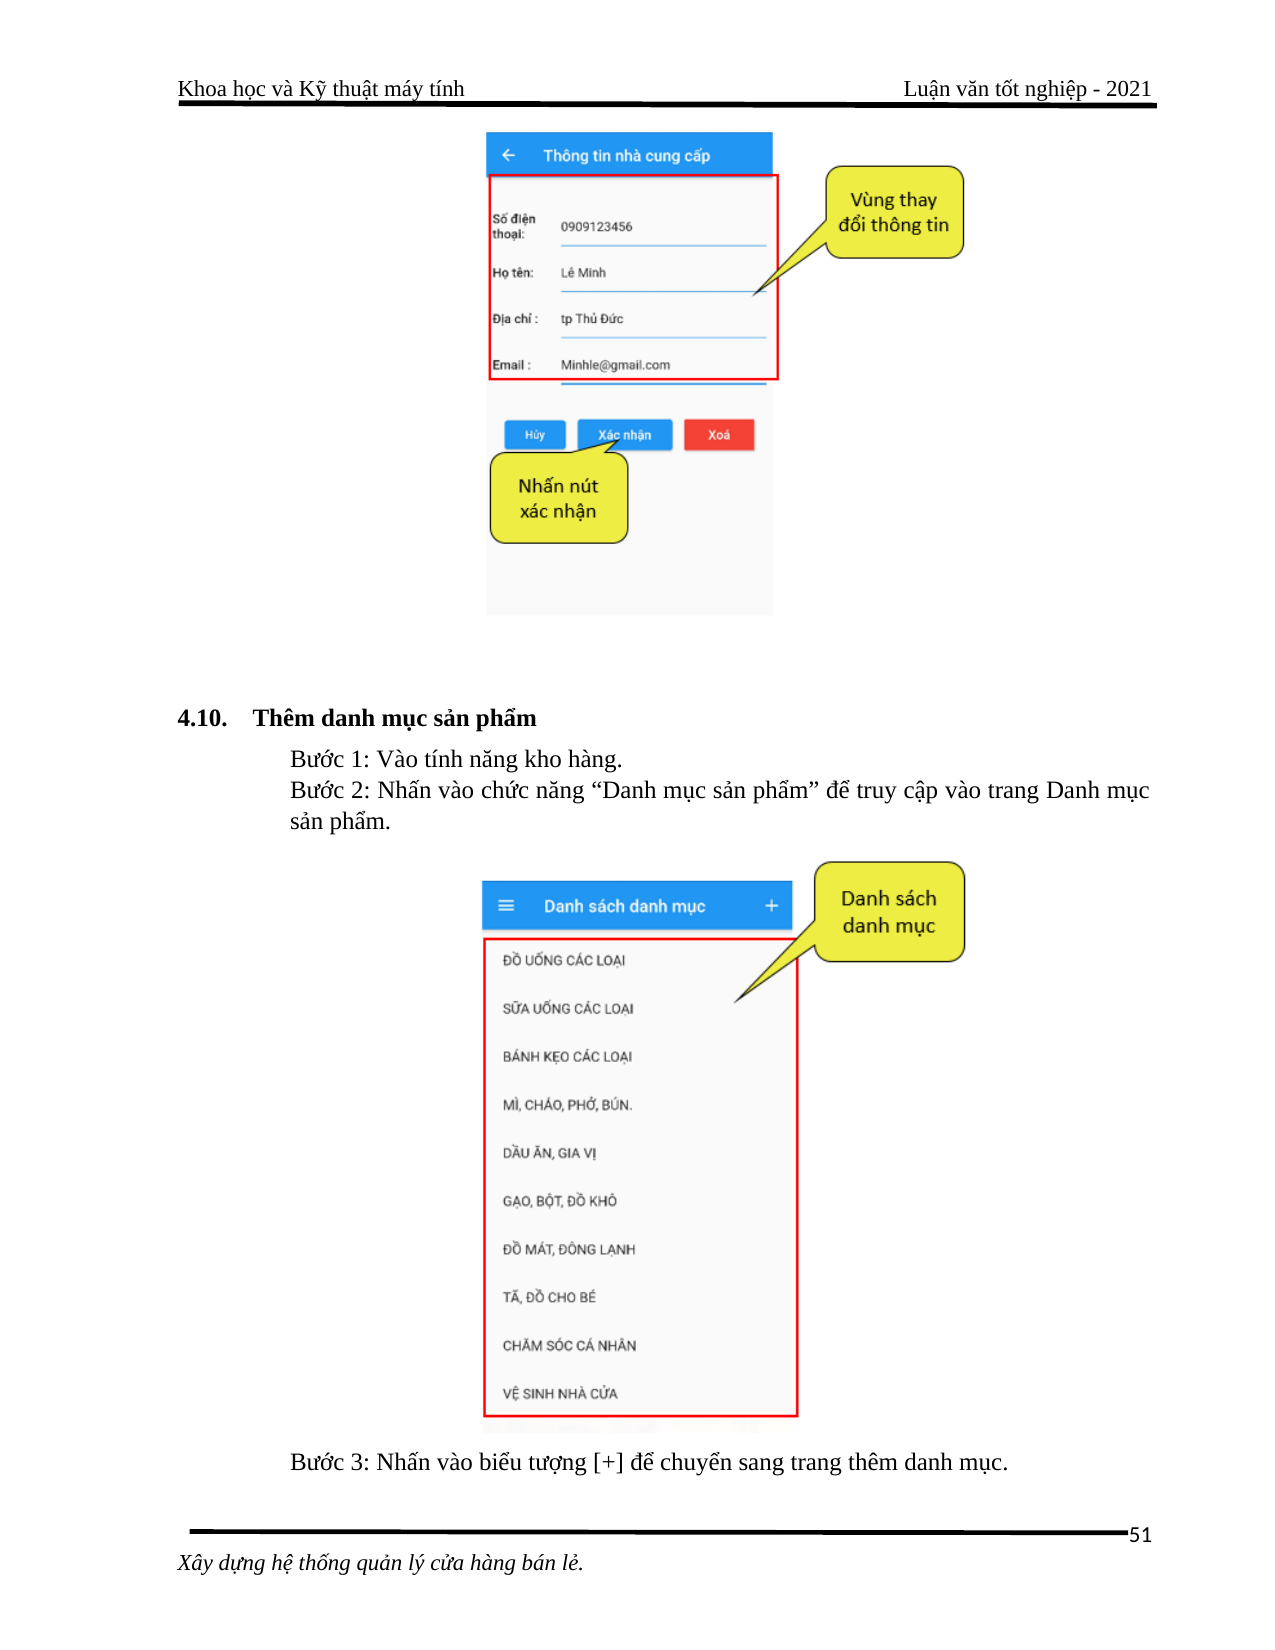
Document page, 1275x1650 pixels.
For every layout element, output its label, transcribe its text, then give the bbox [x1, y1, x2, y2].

list Bước 1: Vào tính năng kho hàng. [290, 744, 1152, 773]
list Bước 2: Nhấn vào chức năng “Danh mục sản phẩm” để truy cập vào trang Danh mục sản phẩm. [290, 775, 1152, 835]
subtitle Thêm danh mục sản phẩm [177, 703, 1152, 732]
picture [472, 118, 969, 656]
list Bước 3: Nhấn vào biểu tượng [+] để chuyển sang trang thêm danh mục. [290, 1447, 1152, 1476]
picture [464, 837, 977, 1446]
